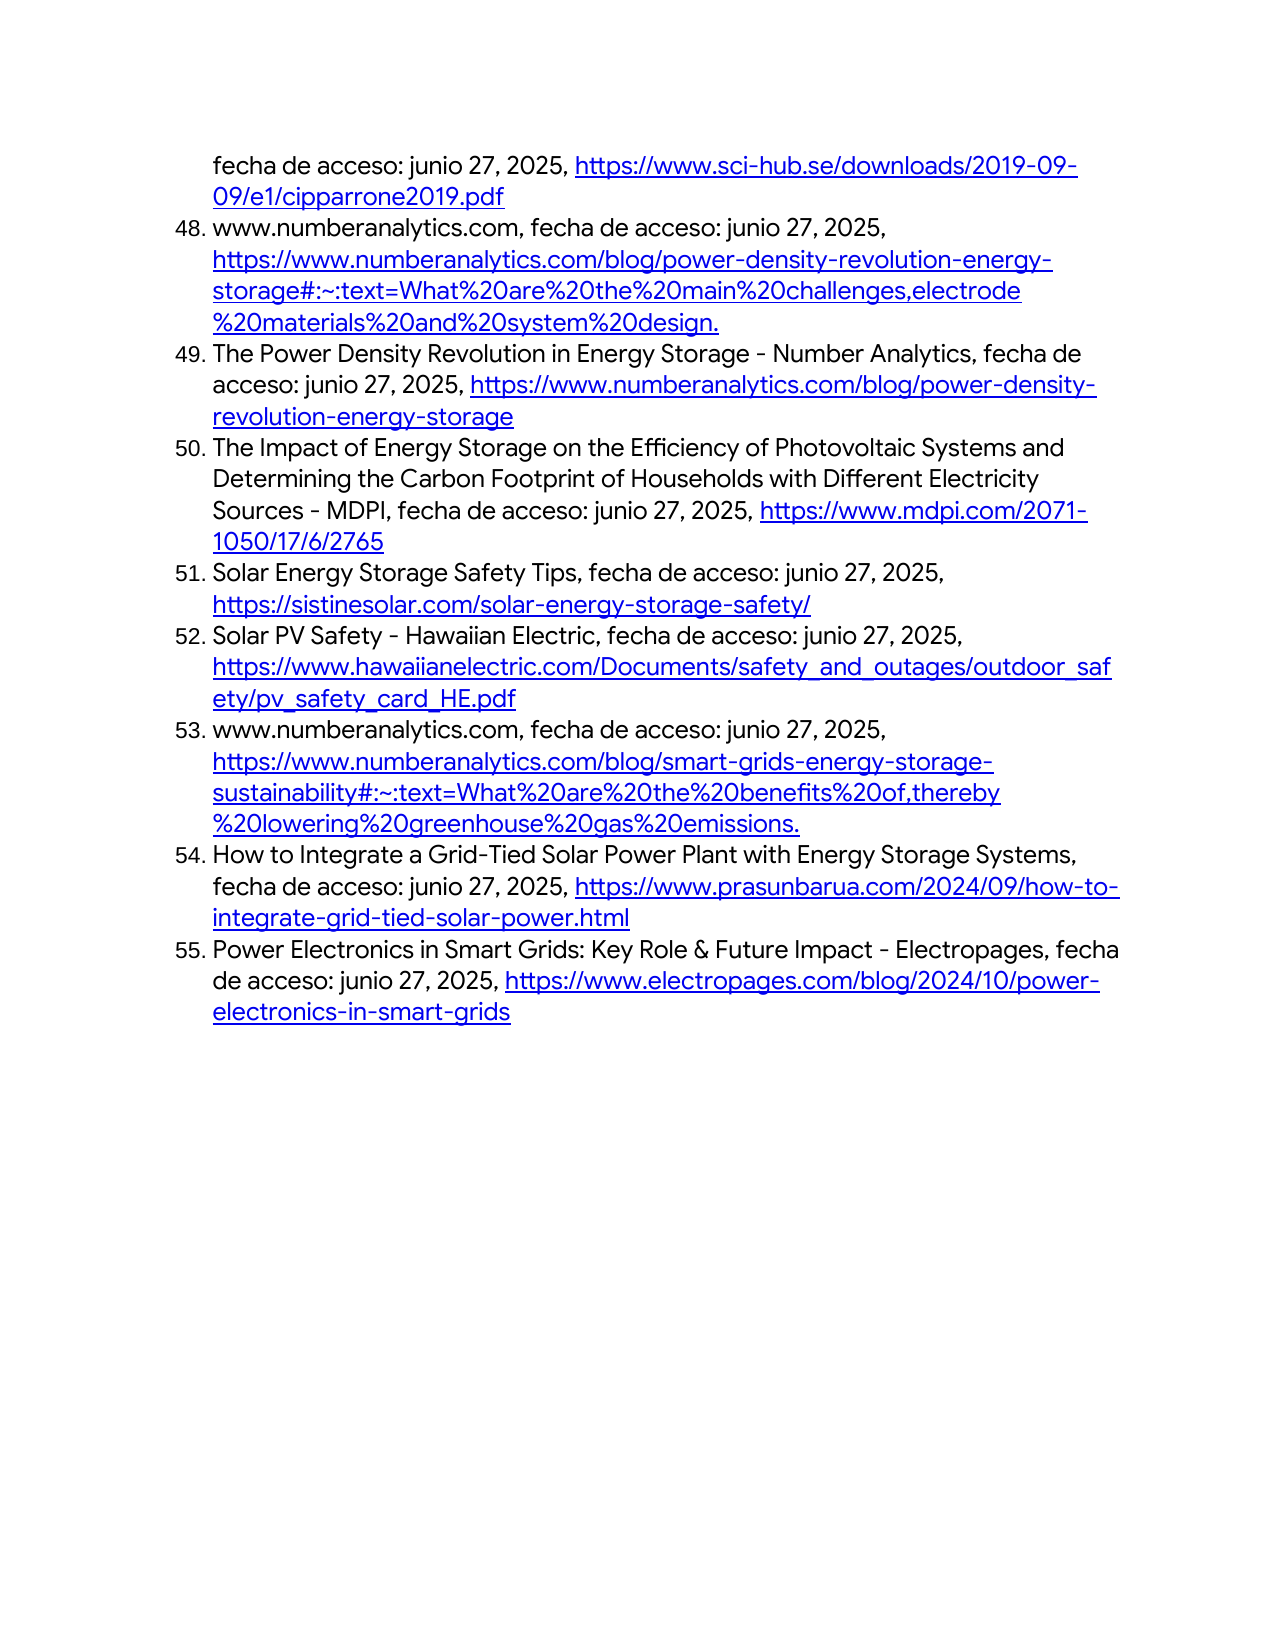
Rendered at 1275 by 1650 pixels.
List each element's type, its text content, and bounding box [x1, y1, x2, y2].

list How to Integrate a Grid-Tied Solar Power Plant with Energy Storage Systems, fecha de acceso: junio 27, 2025, https://www.prasunbarua.com/2024/09/how-to-integrate-grid-tied-solar-power.html [175, 840, 1125, 934]
list Solar PV Safety - Hawaiian Electric, fecha de acceso: junio 27, 2025, https://www.hawaiianelectric.com/Documents/safety_and_outages/outdoor_safety/pv_safety_card_HE.pdf [175, 620, 1125, 714]
list www.numberanalytics.com, fecha de acceso: junio 27, 2025, https://www.numberanalytics.com/blog/smart-grids-energy-storage-sustainability#:~:text=What%20are%20the%20benefits%20of,thereby%20lowering%20greenhouse%20gas%20emissions. [175, 714, 1125, 840]
list The Power Density Revolution in Energy Storage - Number Analytics, fecha de acceso: junio 27, 2025, https://www.numberanalytics.com/blog/power-density-revolution-energy-storage [175, 338, 1125, 432]
list www.numberanalytics.com, fecha de acceso: junio 27, 2025, https://www.numberanalytics.com/blog/power-density-revolution-energy-storage#:~:text=What%20are%20the%20main%20challenges,electrode%20materials%20and%20system%20design. [175, 213, 1125, 338]
list Solar Energy Storage Safety Tips, fecha de acceso: junio 27, 2025, https://sistinesolar.com/solar-energy-storage-safety/ [175, 558, 1125, 620]
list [175, 150, 1125, 213]
list Power Electronics in Smart Grids: Key Role & Future Impact - Electropages, fecha de acceso: junio 27, 2025, https://www.electropages.com/blog/2024/10/power-electronics-in-smart-grids [175, 934, 1125, 1028]
list The Impact of Energy Storage on the Efficiency of Photovoltaic Systems and Determining the Carbon Footprint of Households with Different Electricity Sources - MDPI, fecha de acceso: junio 27, 2025, https://www.mdpi.com/2071-1050/17/6/2765 [175, 432, 1125, 558]
